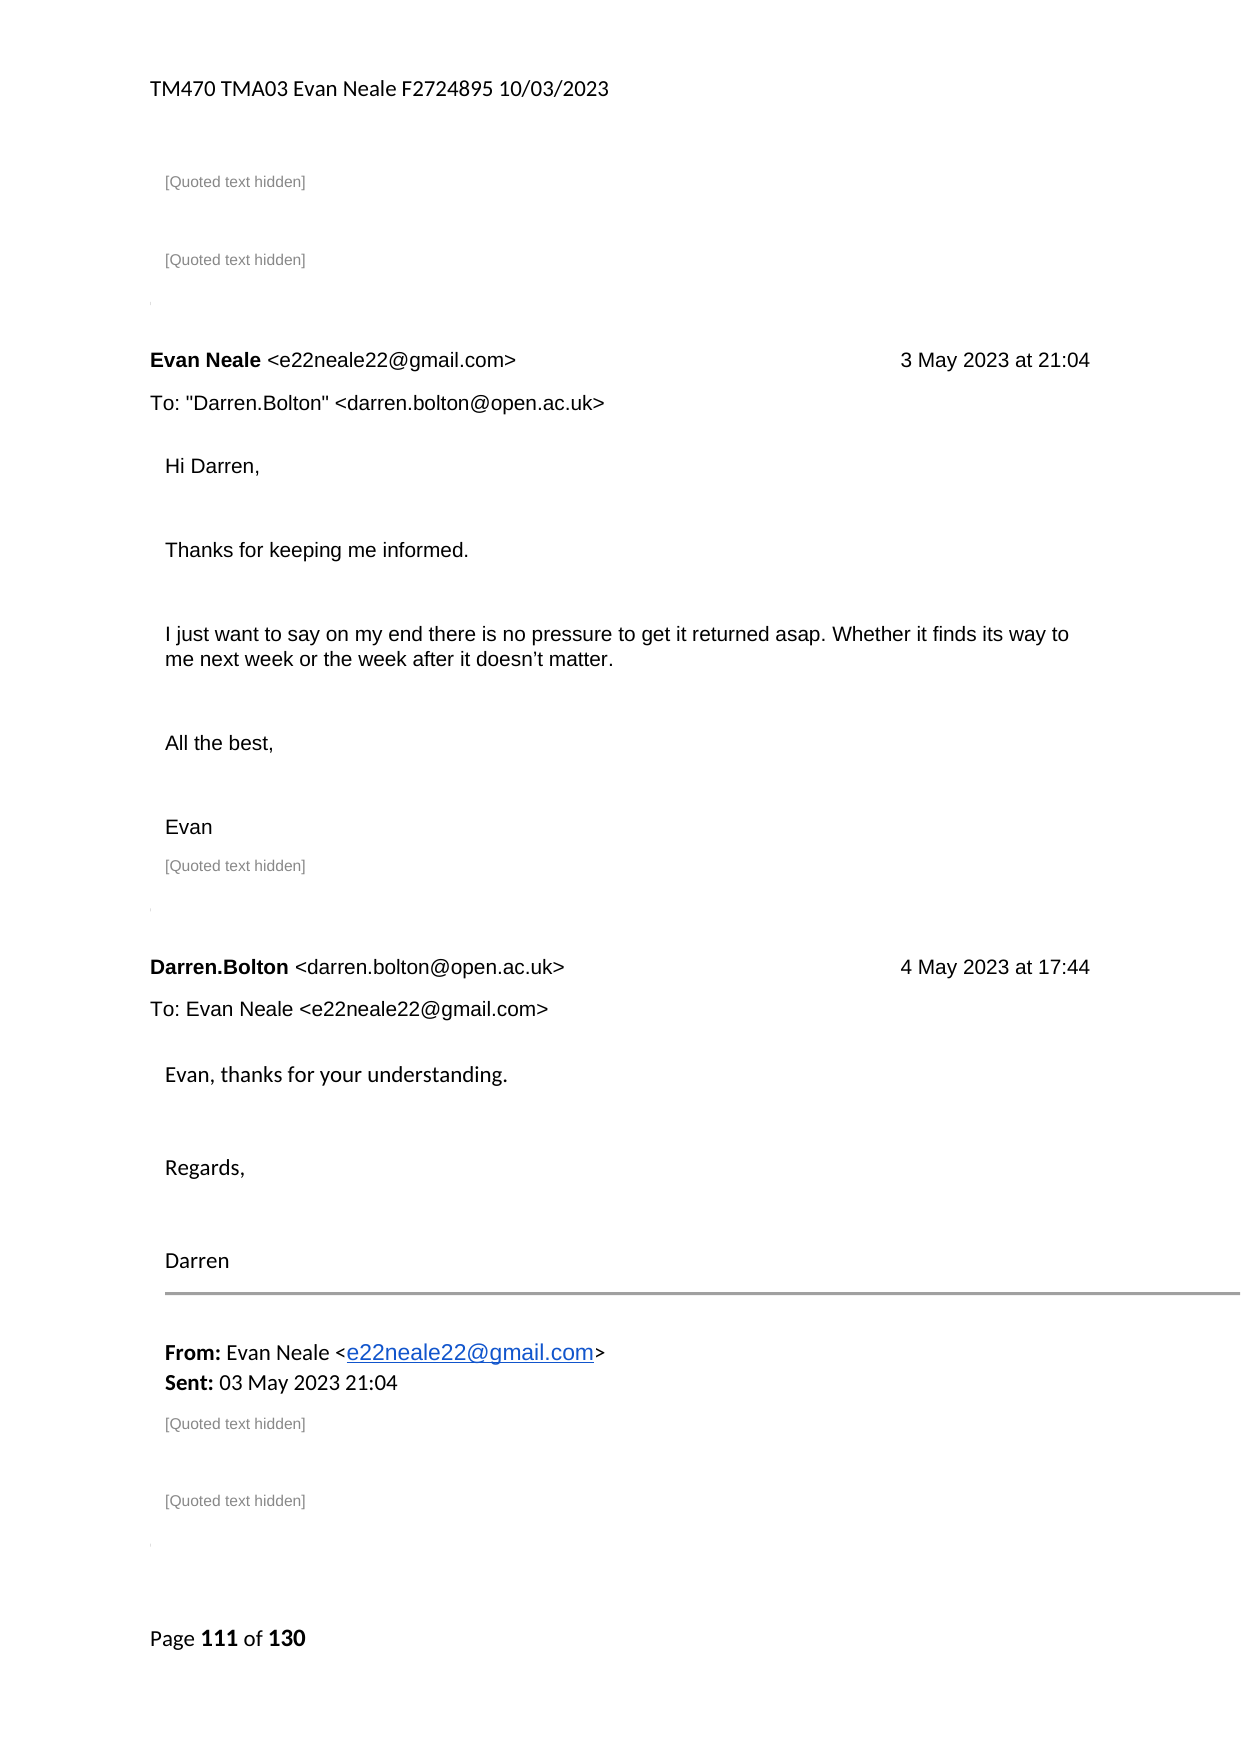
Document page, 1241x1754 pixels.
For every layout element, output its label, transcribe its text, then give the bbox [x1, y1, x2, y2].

table_header Evan Neale <e22neale22@gmail.com> [150, 348, 801, 390]
table_header Darren.Bolton <darren.bolton@open.ac.uk> [150, 955, 882, 997]
table_cell [150, 439, 1090, 908]
table_cell To: "Darren.Bolton" <darren.bolton@open.ac.uk> [150, 390, 1090, 439]
table_cell [150, 158, 1090, 302]
table_cell [150, 1045, 1090, 1543]
table_header 4 May 2023 at 17:44 [882, 955, 1090, 997]
table_header 3 May 2023 at 21:04 [801, 348, 1090, 390]
table_cell To: Evan Neale <e22neale22@gmail.com> [150, 997, 1090, 1045]
